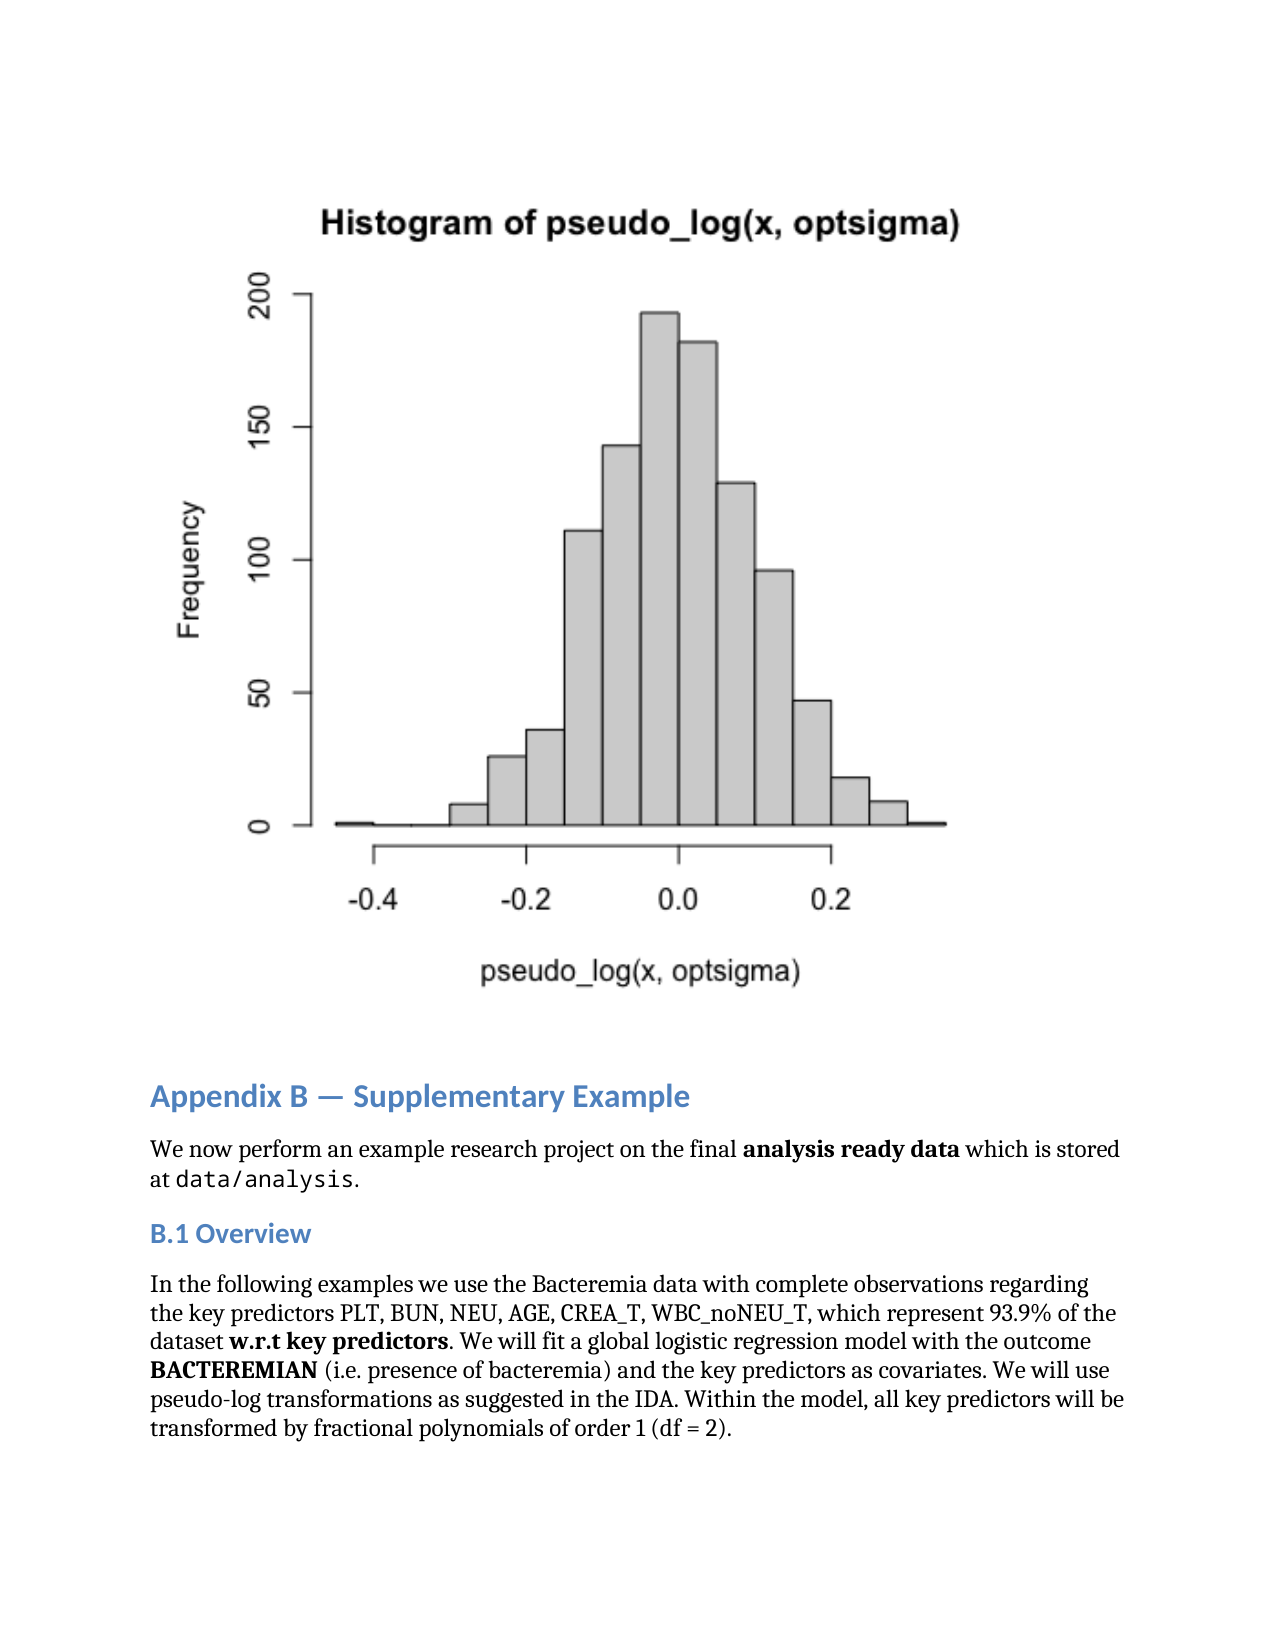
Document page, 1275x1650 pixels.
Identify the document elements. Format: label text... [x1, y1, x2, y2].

picture [168, 150, 1044, 1025]
text In the following examples we use the Bacteremia data with complete observations regarding the key predictors PLT, BUN, NEU, AGE, CREA_T, WBC_noNEU_T, which represent 93.9% of the dataset w.r.t key predictors. We will fit a global logistic regression model with the outcome BACTEREMIAN (i.e. presence of bacteremia) and the key predictors as covariates. We will use pseudo-log transformations as suggested in the IDA. Within the model, all key predictors will be transformed by fractional polynomials of order 1 (df = 2). [150, 1270, 1125, 1442]
subtitle Appendix B — Supplementary Example [150, 1075, 1125, 1116]
subtitle B.1 Overview [150, 1215, 1125, 1251]
text We now perform an example research project on the final analysis ready data which is stored at data/analysis. [150, 1134, 1125, 1194]
